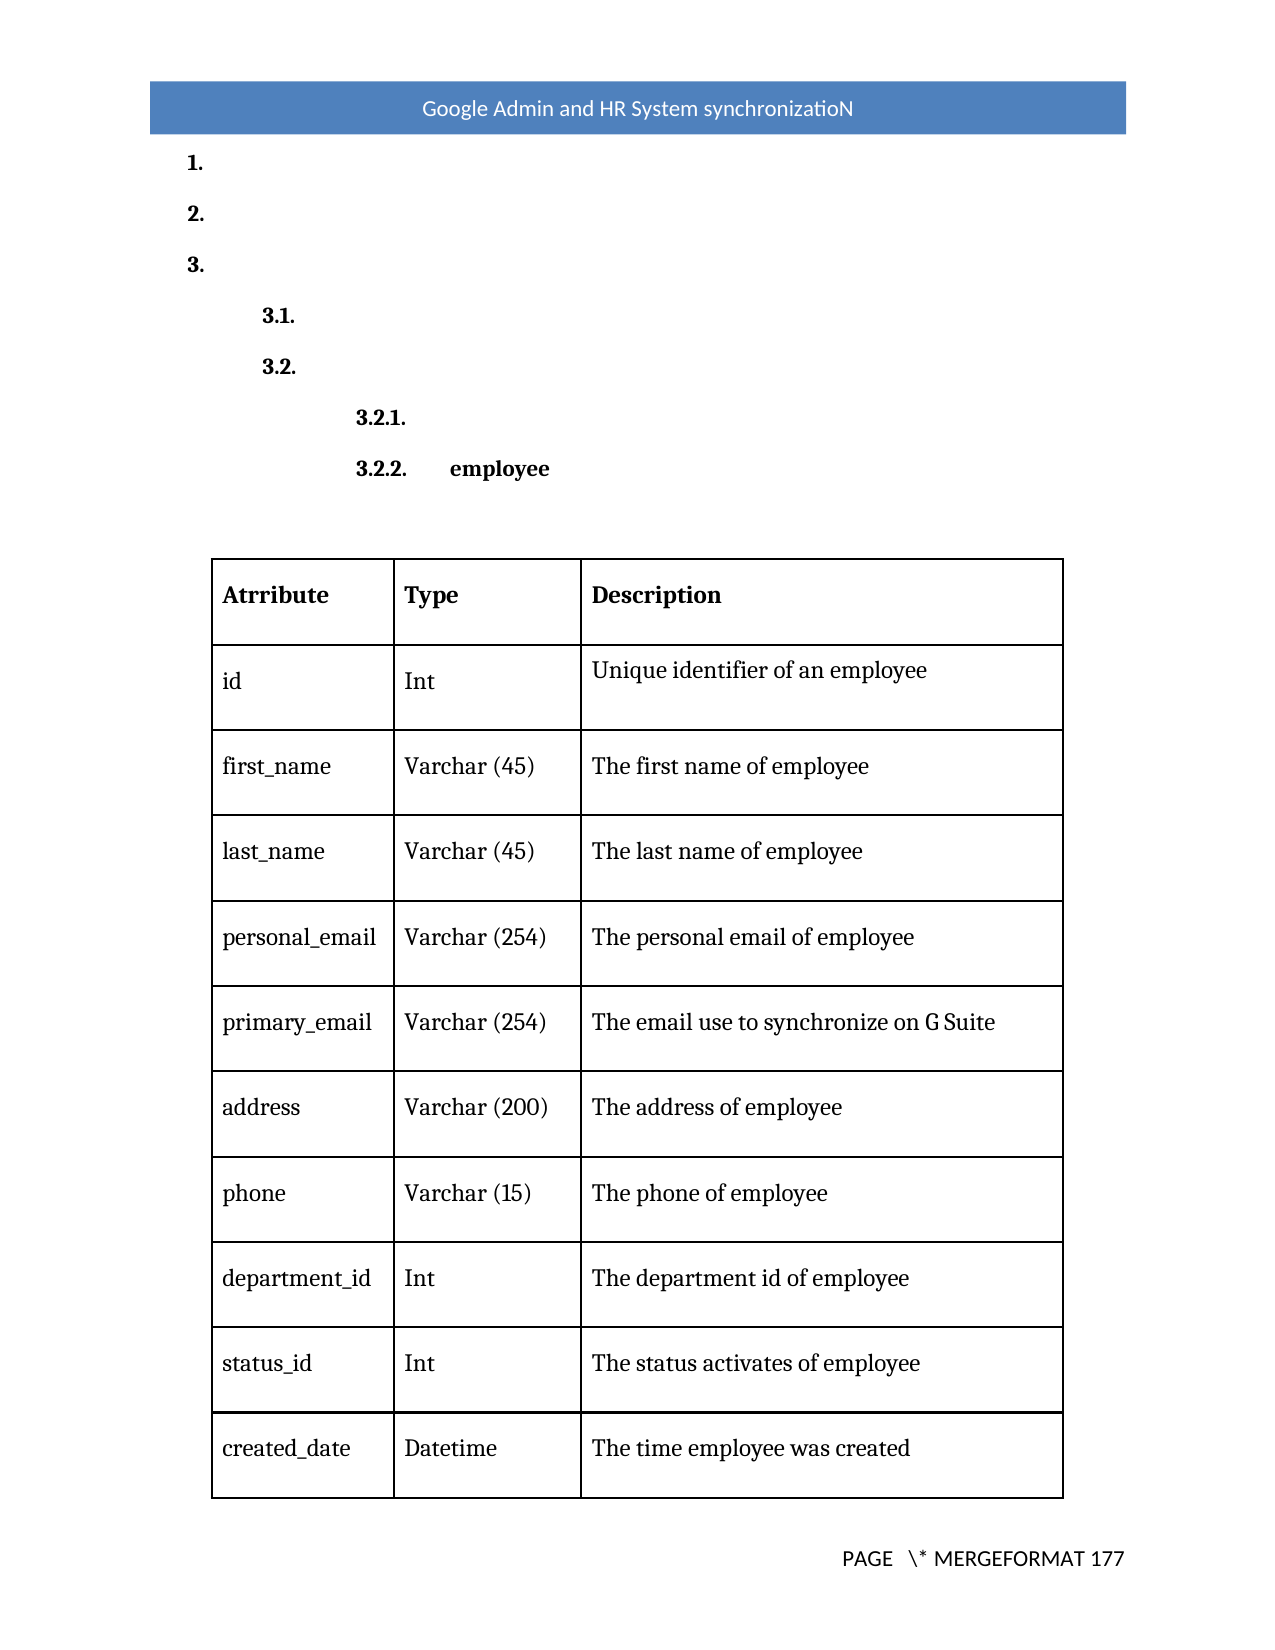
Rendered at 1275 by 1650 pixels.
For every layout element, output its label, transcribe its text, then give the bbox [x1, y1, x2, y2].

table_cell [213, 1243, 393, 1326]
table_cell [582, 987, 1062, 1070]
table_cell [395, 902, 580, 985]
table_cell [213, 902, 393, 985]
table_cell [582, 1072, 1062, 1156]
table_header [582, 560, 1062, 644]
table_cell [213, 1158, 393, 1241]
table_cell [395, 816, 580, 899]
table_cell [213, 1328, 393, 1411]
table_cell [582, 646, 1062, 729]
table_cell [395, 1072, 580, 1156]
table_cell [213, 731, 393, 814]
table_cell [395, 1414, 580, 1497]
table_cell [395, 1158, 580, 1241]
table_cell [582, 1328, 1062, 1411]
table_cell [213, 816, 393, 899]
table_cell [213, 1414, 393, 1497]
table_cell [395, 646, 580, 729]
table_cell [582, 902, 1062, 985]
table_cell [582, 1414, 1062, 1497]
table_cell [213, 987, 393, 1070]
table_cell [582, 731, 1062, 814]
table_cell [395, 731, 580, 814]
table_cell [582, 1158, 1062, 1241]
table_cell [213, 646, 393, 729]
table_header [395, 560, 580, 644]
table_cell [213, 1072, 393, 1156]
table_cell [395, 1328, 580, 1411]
subtitle employee [356, 456, 1125, 483]
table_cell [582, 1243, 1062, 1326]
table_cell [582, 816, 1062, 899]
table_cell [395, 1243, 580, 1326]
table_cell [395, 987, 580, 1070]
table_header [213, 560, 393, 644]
